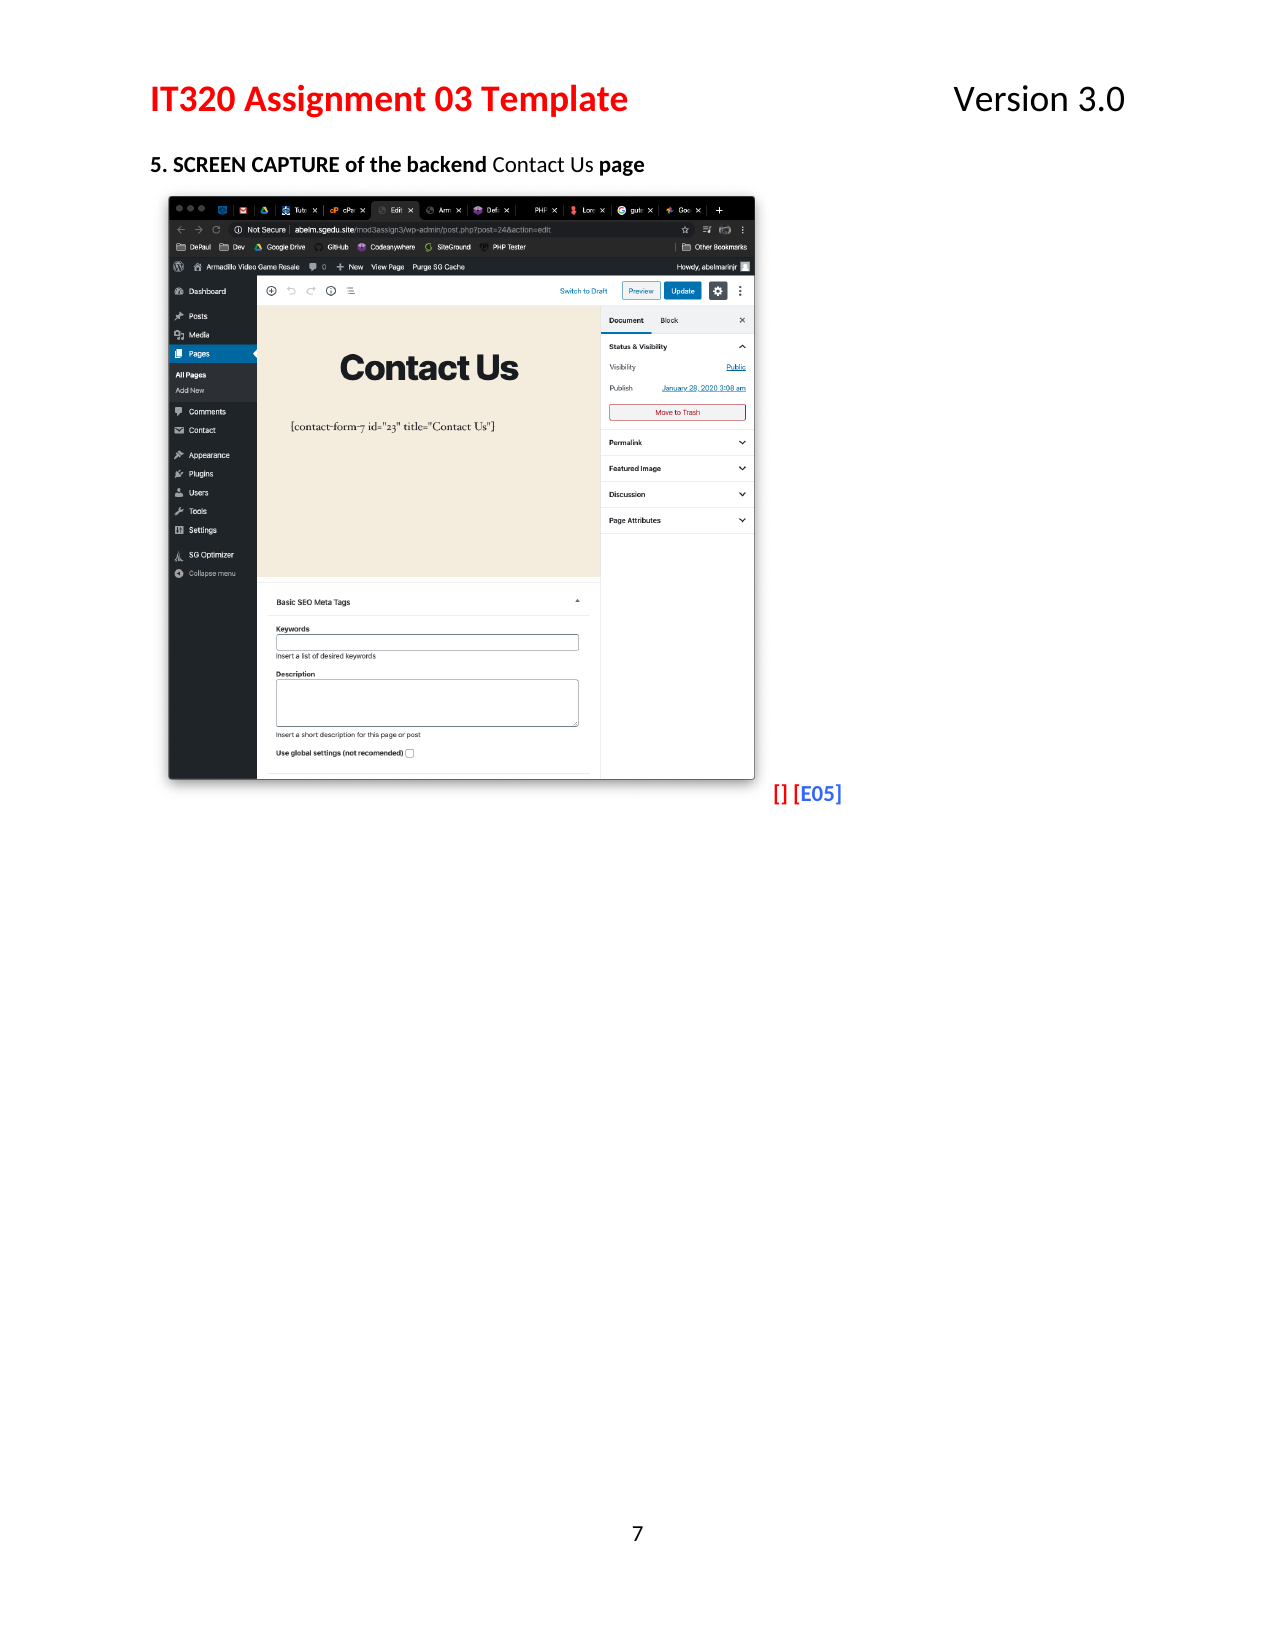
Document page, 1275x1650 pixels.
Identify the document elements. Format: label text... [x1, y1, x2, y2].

picture [150, 182, 773, 802]
